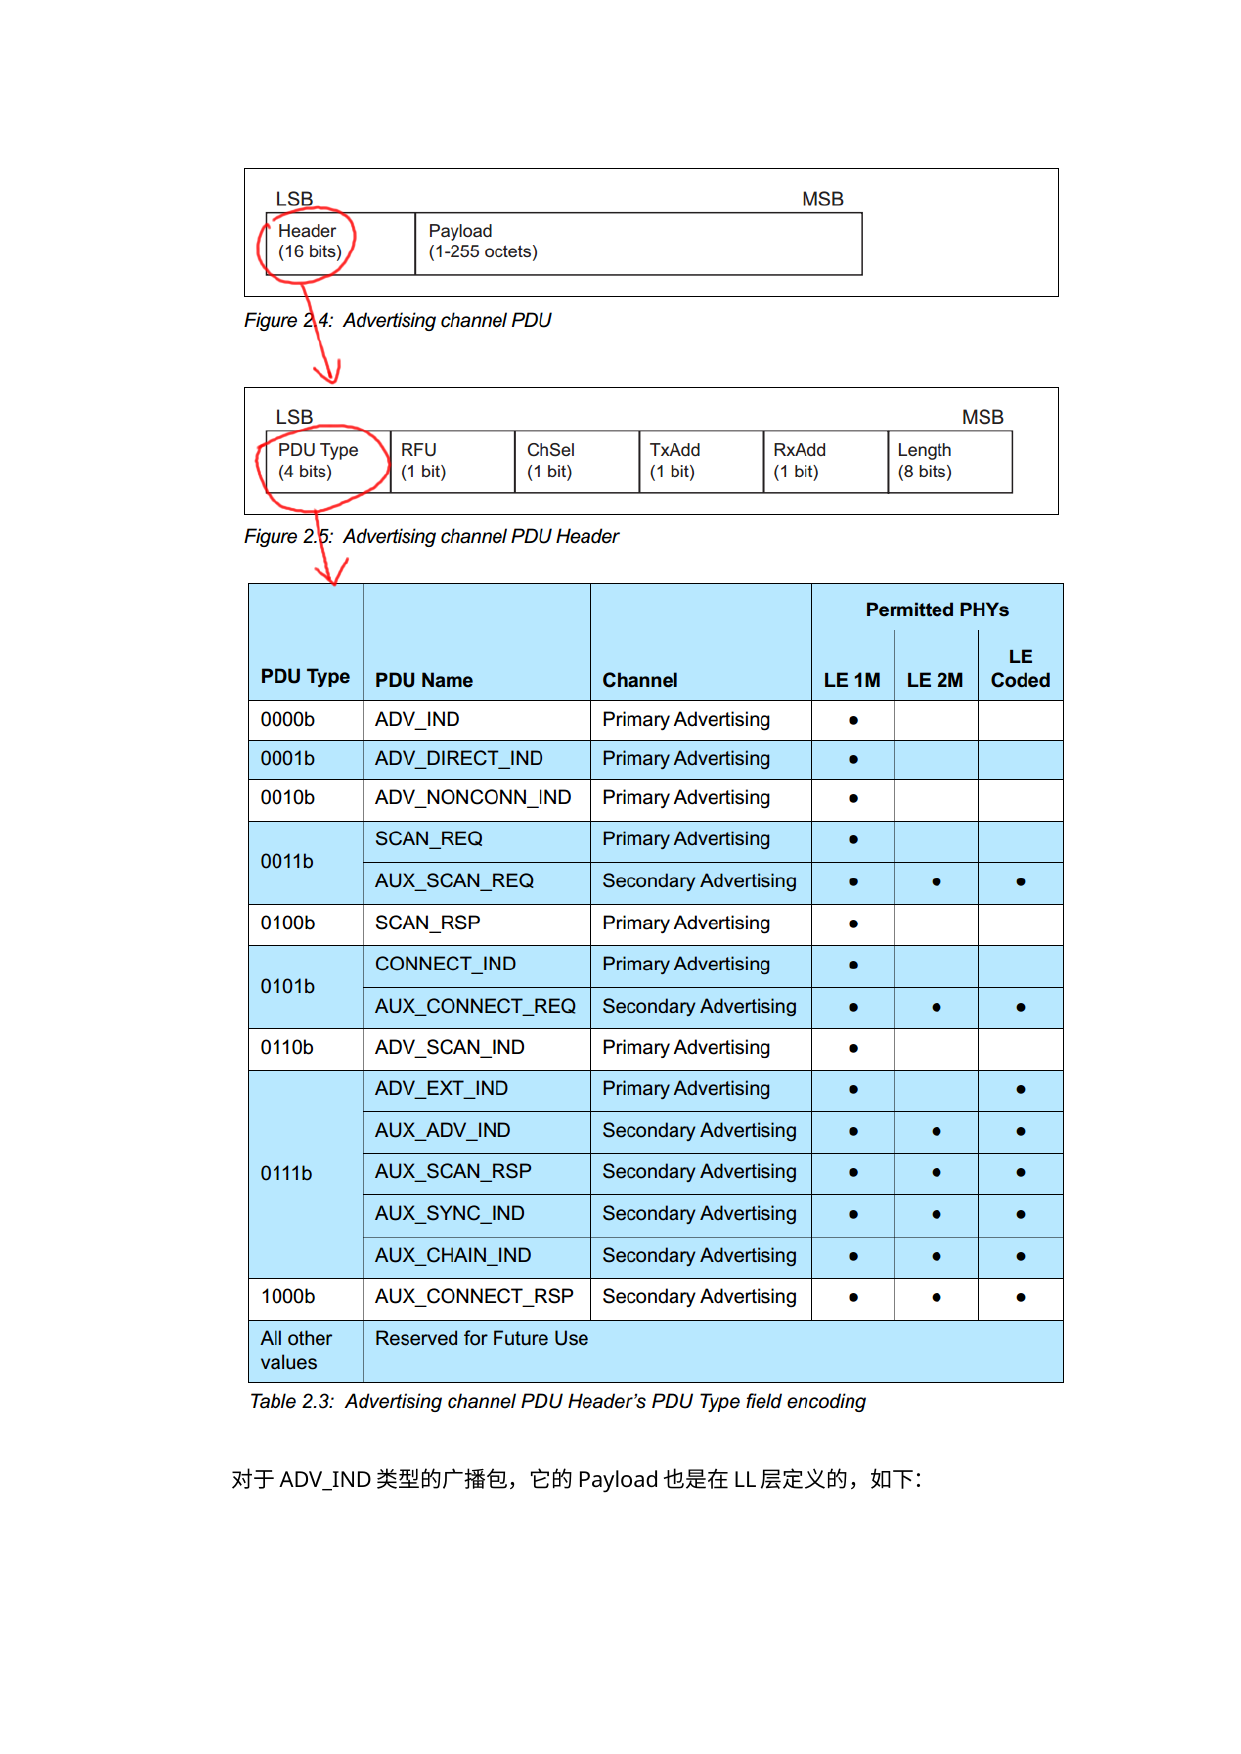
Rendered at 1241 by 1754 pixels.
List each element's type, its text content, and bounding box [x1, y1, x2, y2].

text 对于ADV_IND类型的广播包，它的Payload也是在LL层定义的，如下： [187, 1462, 1053, 1494]
picture [231, 162, 1071, 1417]
